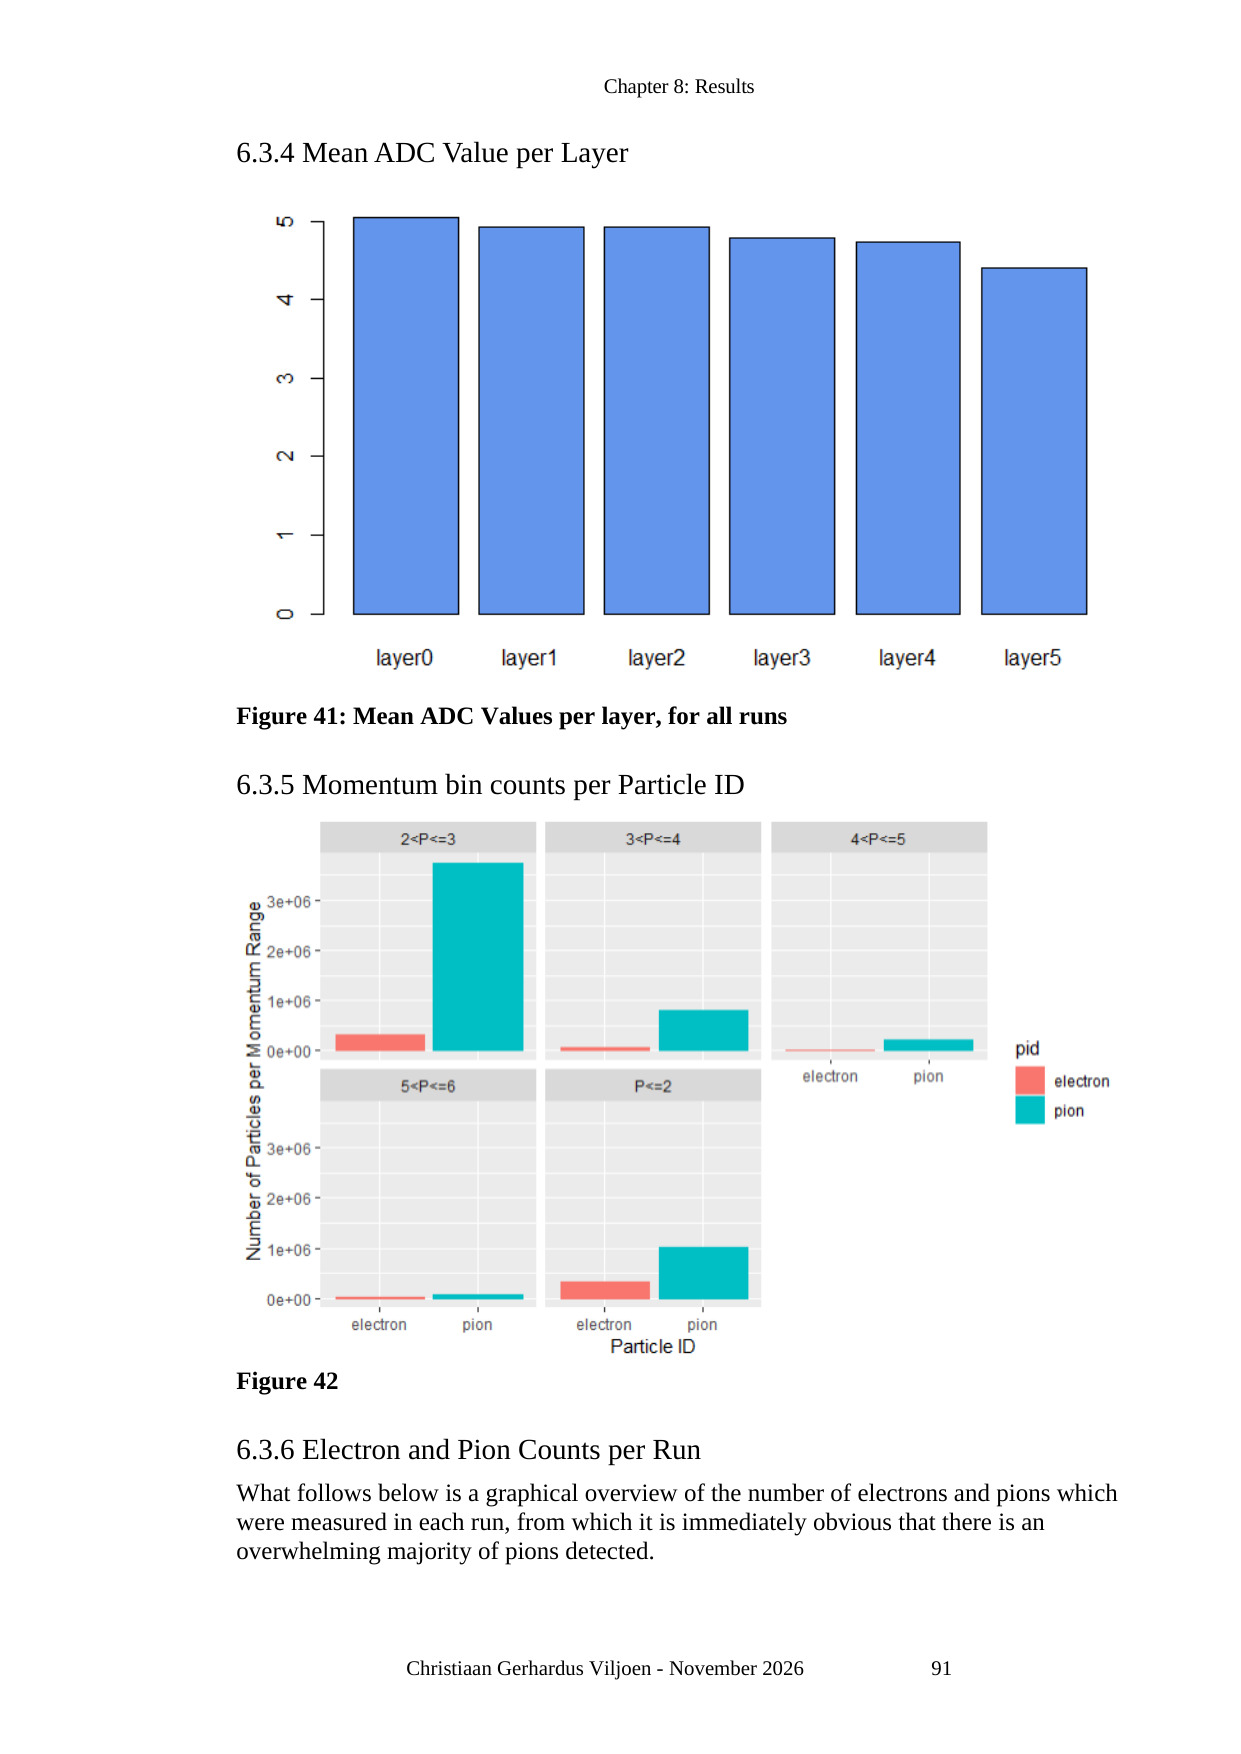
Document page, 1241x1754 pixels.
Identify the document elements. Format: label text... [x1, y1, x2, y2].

text Figure 42 [236, 1366, 1122, 1395]
subtitle Momentum bin counts per Particle ID [236, 767, 1122, 801]
text What follows below is a graphical overview of the number of electrons and pions which were measured in each run, from which it is immediately obvious that there is an overwhelming majority of pions detected. [236, 1478, 1122, 1564]
text Figure 41: Mean ADC Values per layer, for all runs [236, 701, 1122, 730]
subtitle Electron and Pion Counts per Run [236, 1432, 1122, 1466]
picture [236, 813, 1123, 1366]
picture [236, 210, 1123, 701]
subtitle Mean ADC Value per Layer [236, 135, 1122, 169]
